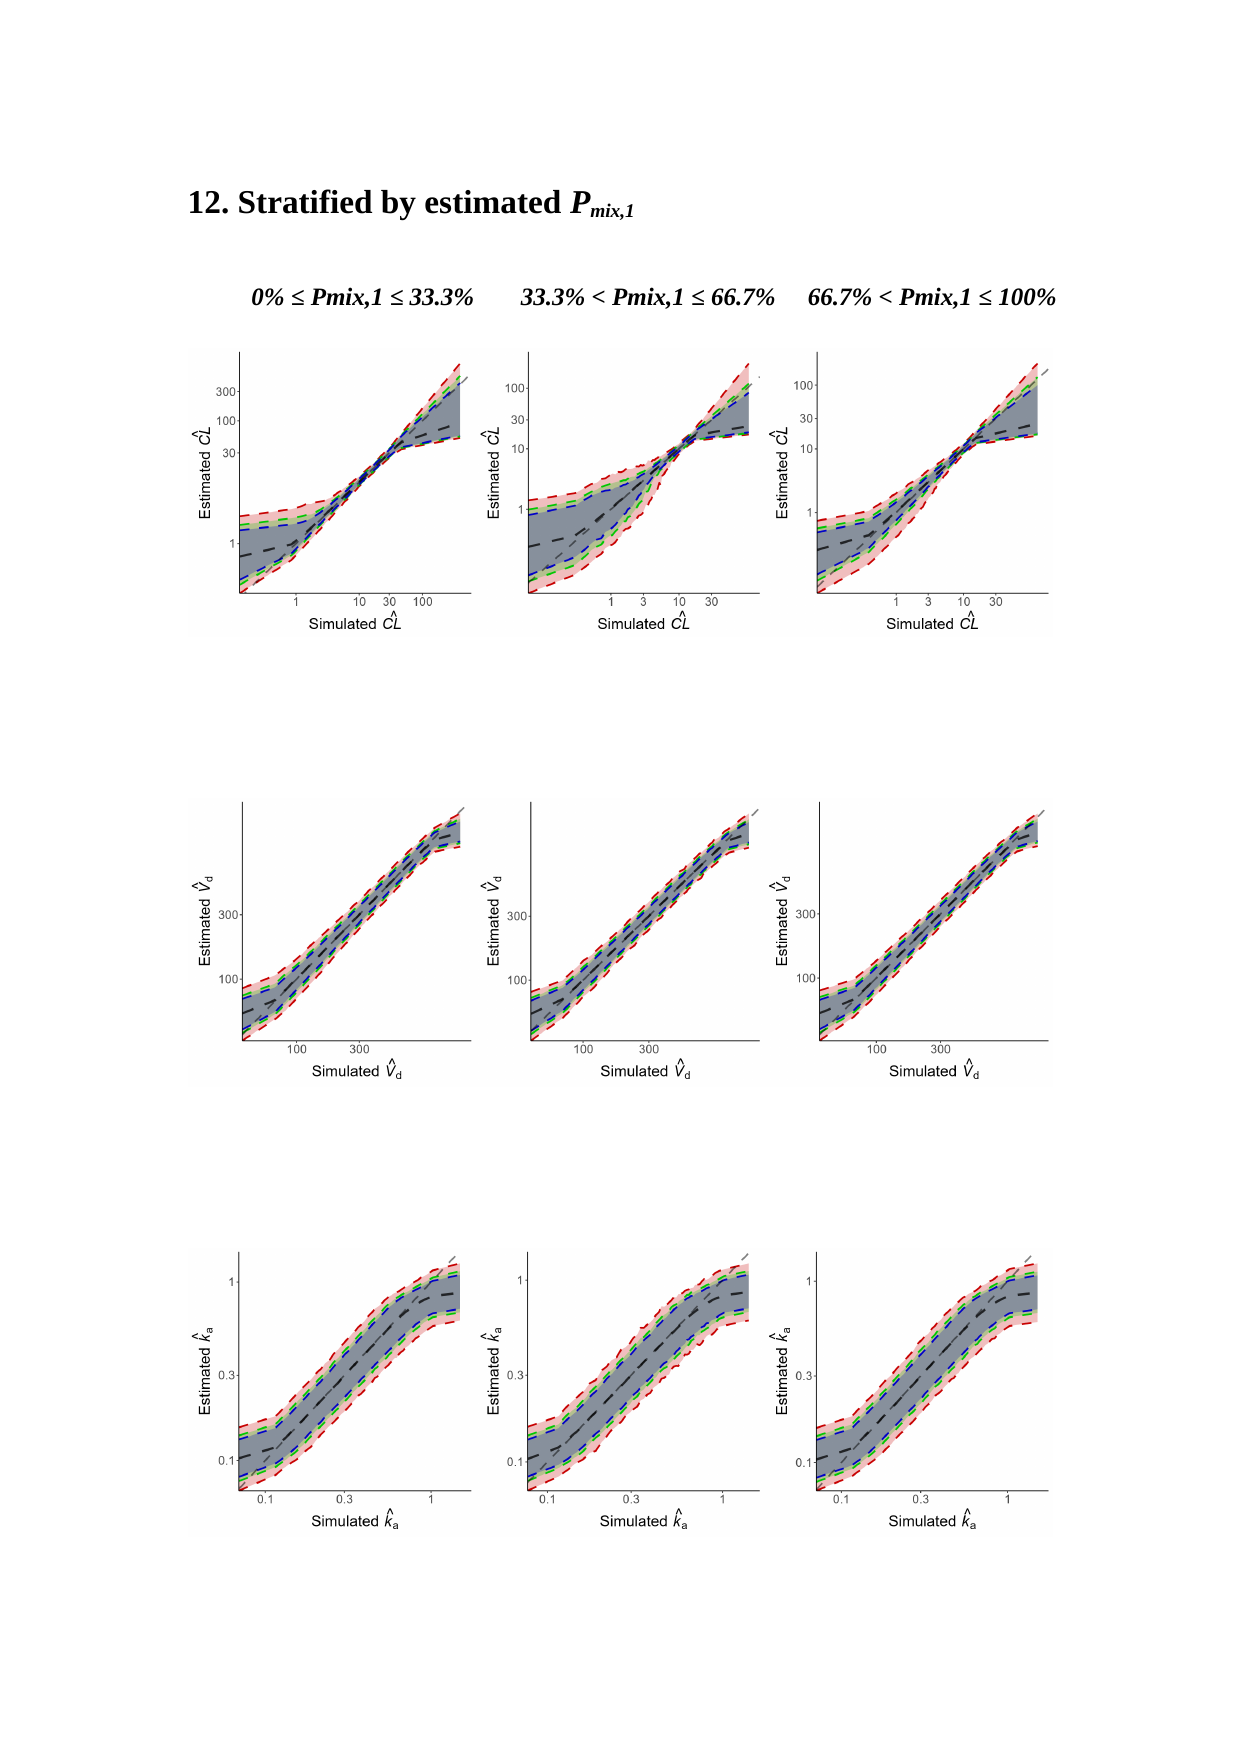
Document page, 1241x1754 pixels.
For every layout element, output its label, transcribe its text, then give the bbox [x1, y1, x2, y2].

picture [187, 1248, 1053, 1537]
picture [187, 348, 1053, 637]
text 0% ≤ Pmix,1 ≤ 33.3% 33.3% < Pmix,1 ≤ 66.7% 66.7% < Pmix,1 ≤ 100% [187, 277, 1053, 315]
subtitle 12. Stratified by estimated Pmix,1 [187, 164, 1053, 239]
picture [187, 798, 1053, 1087]
